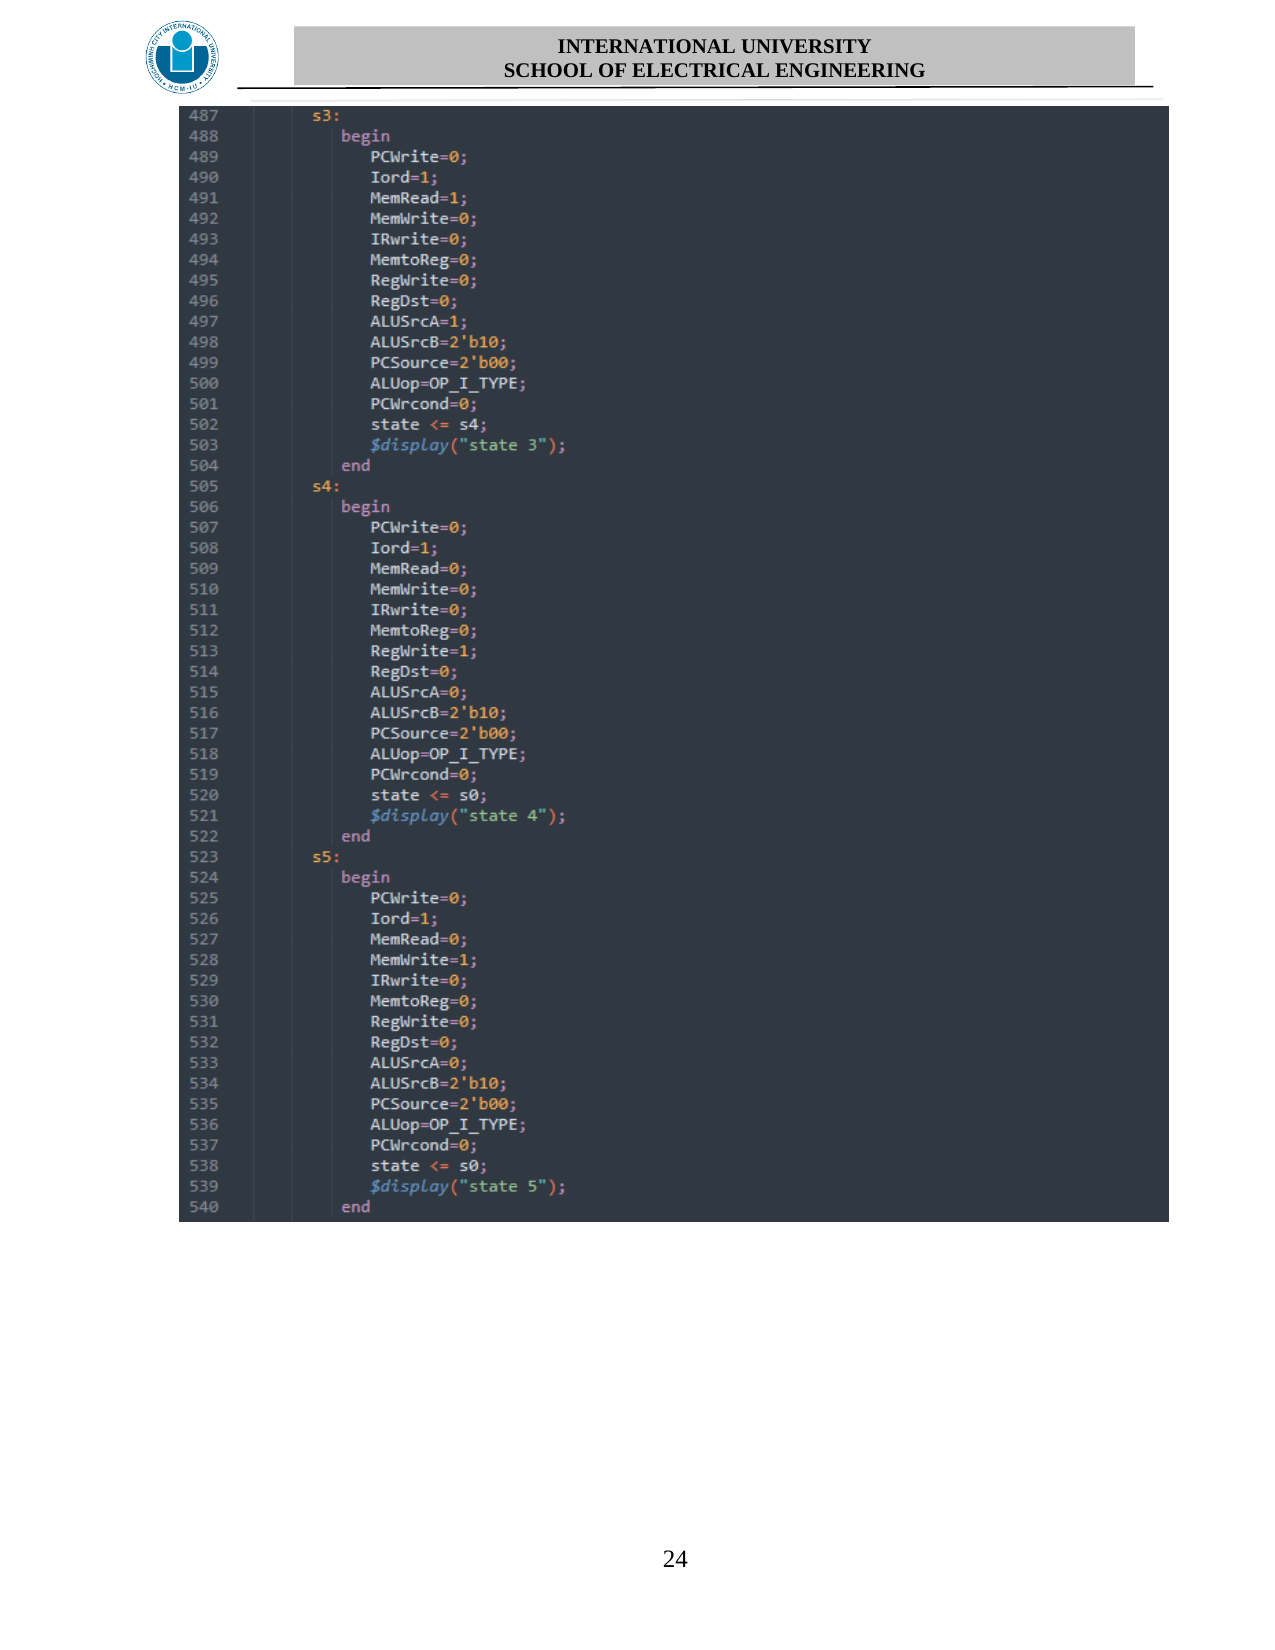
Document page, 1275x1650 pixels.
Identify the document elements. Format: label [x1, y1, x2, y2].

picture [179, 106, 1169, 1222]
picture [144, 19, 219, 95]
